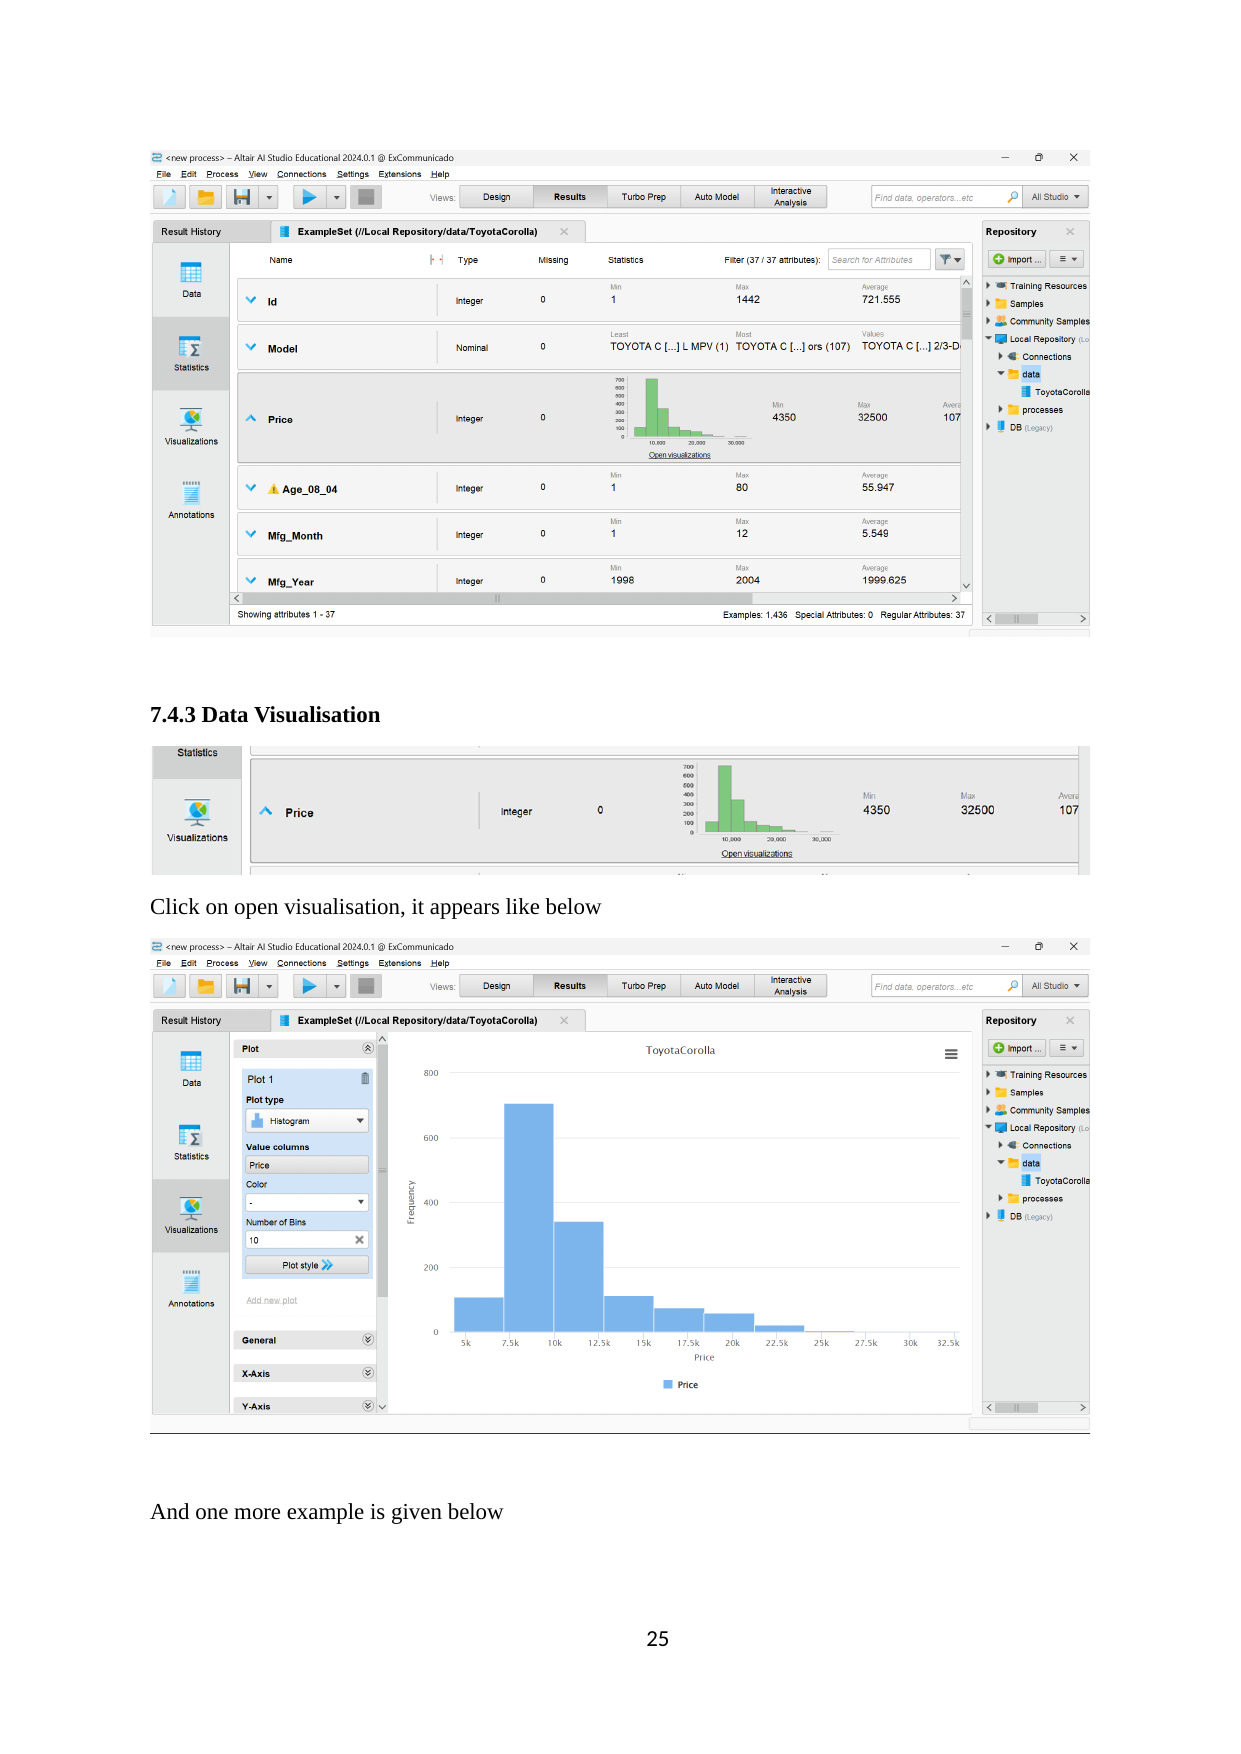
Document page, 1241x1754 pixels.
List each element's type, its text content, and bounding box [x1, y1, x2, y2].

picture [150, 938, 1091, 1434]
text And one more example is given below [150, 1498, 1090, 1524]
picture [150, 746, 1091, 875]
picture [150, 150, 1091, 637]
text 7.4.3 Data Visualisation [150, 701, 1090, 727]
text Click on open visualisation, it appears like below [150, 893, 1090, 920]
